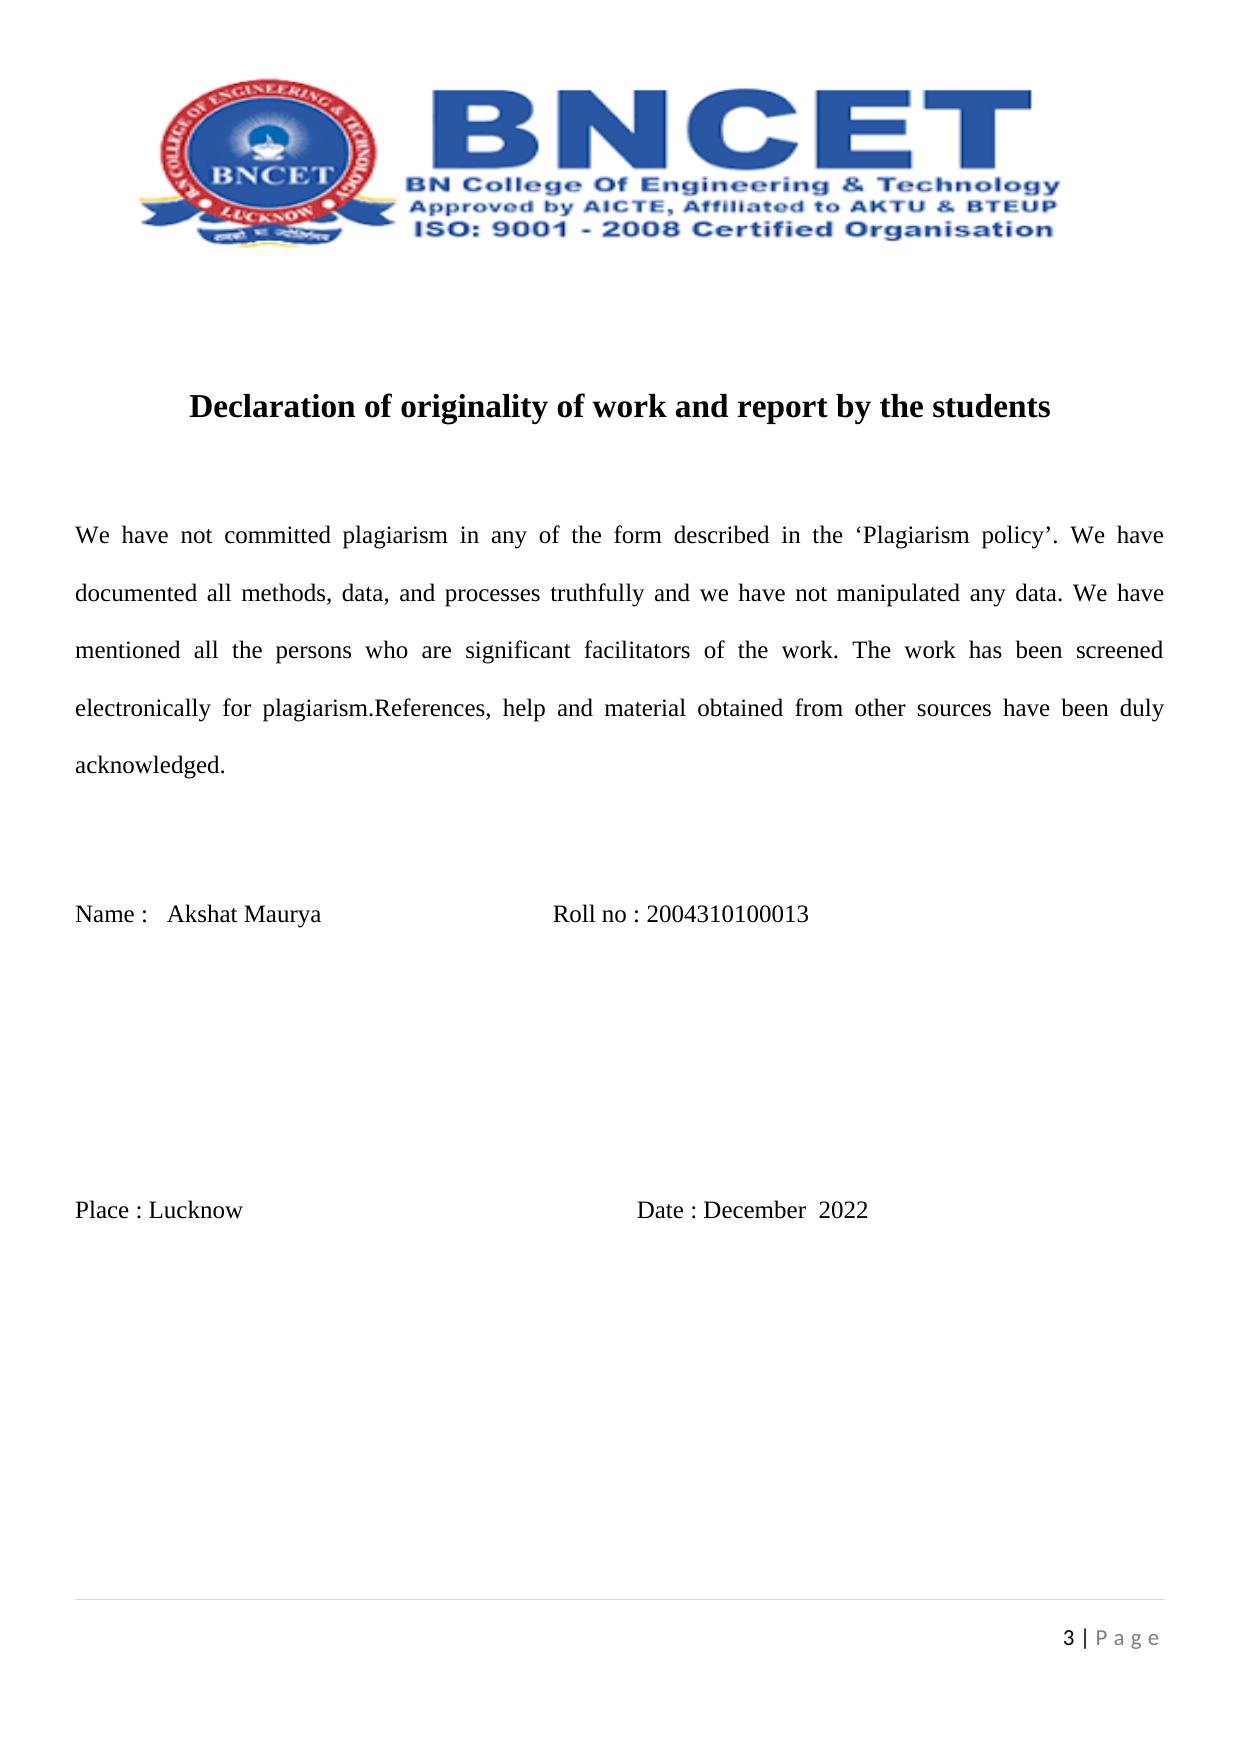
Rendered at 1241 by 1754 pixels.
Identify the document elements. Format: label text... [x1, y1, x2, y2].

text Name : Akshat Maurya Roll no : 2004310100013 [75, 899, 1165, 928]
picture [75, 75, 1200, 251]
text Place : Lucknow Date : December 2022 [75, 1196, 1165, 1224]
text We have not committed plagiarism in any of the form described in the ‘Plagiarism policy’. We have documented all methods, data, and processes truthfully and we have not manipulated any data. We have mentioned all the persons who are significant facilitators of the work. The work has been screened electronically for plagiarism.References, help and material obtained from other sources have been duly acknowledged. [75, 521, 1165, 779]
text Declaration of originality of work and report by the students [75, 387, 1165, 425]
